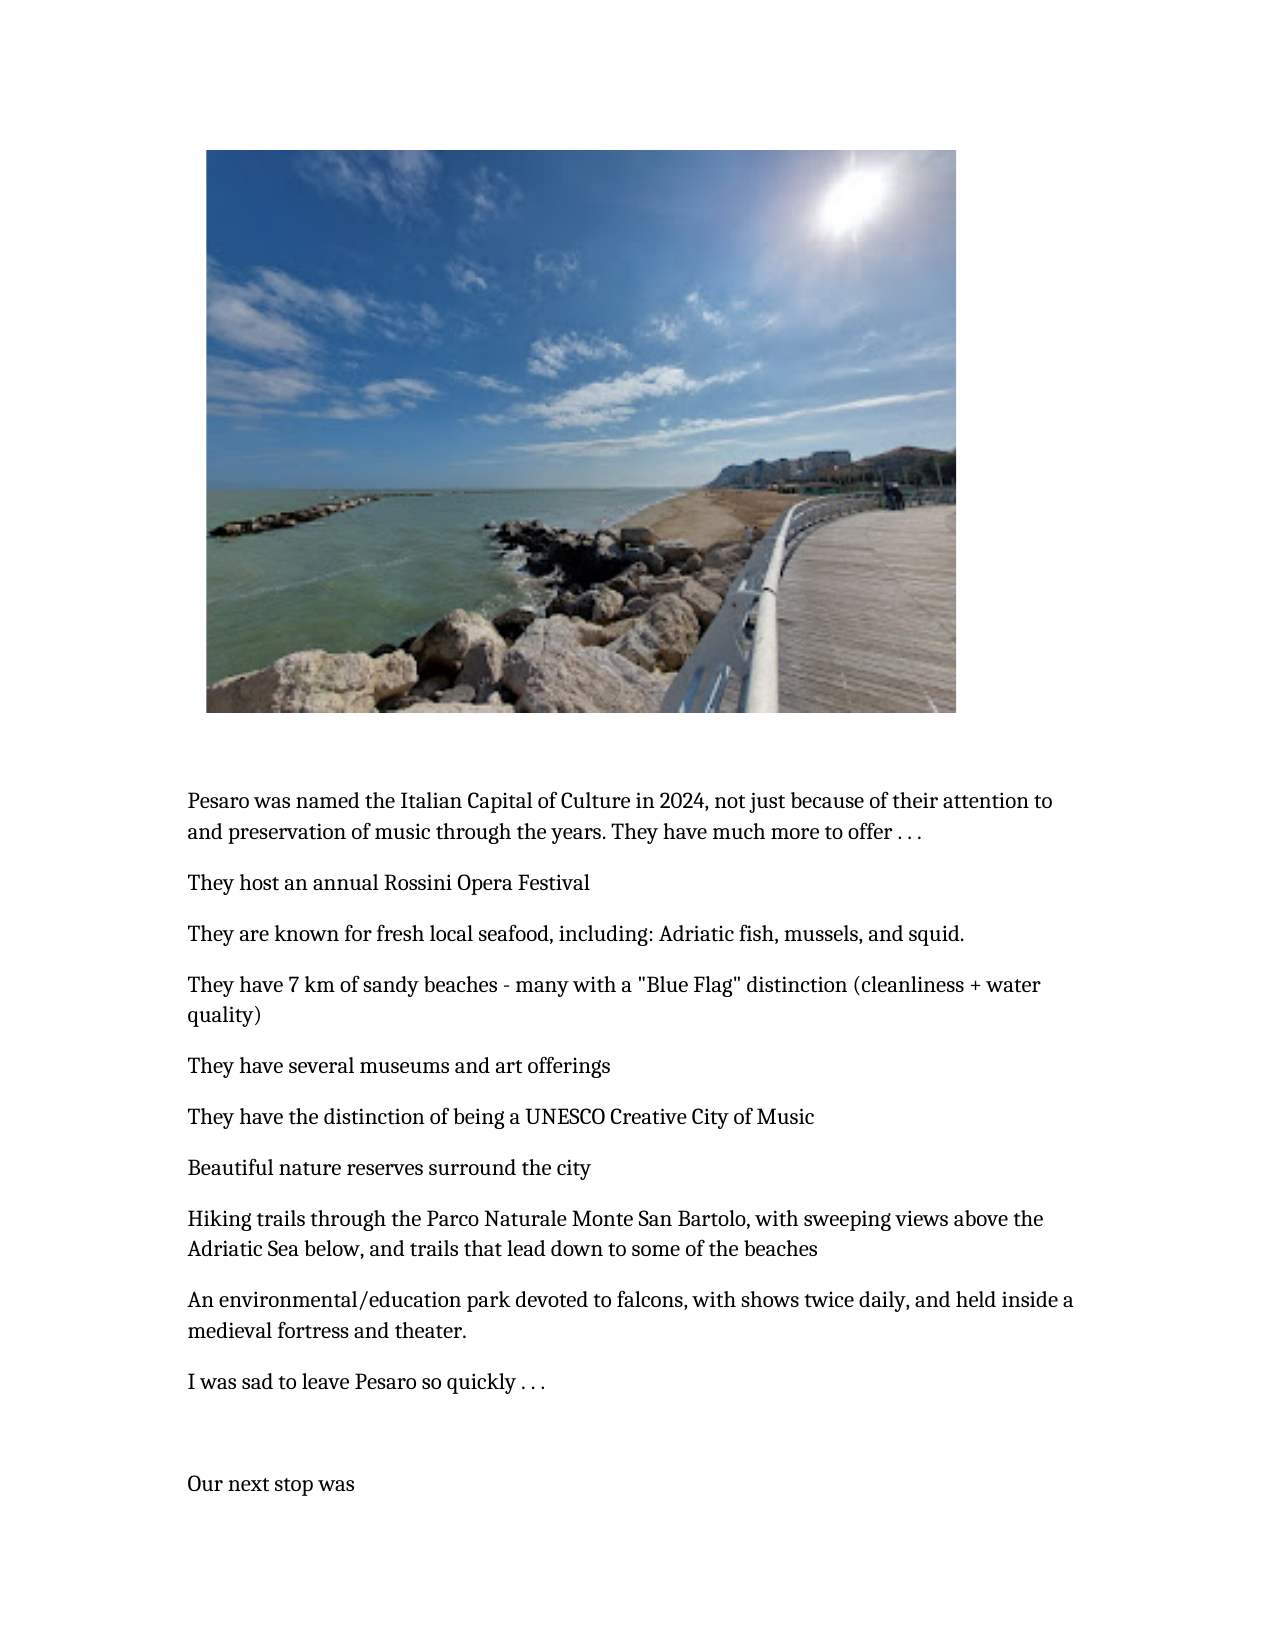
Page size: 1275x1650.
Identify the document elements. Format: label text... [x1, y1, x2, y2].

text Beautiful nature reserves surround the city [187, 1155, 1087, 1181]
text They have several museums and art offerings [187, 1053, 1087, 1079]
text Our next stop was [187, 1471, 1087, 1497]
text They are known for fresh local seafood, including: Adriatic fish, mussels, and squid. [187, 921, 1087, 947]
text An environmental/education park devoted to falcons, with shows twice daily, and held inside a medieval fortress and theater. [187, 1287, 1087, 1344]
text I was sad to leave Pesaro so quickly . . . [187, 1368, 1087, 1395]
picture [206, 150, 957, 713]
text Hiking trails through the Parco Naturale Monte San Bartolo, with sweeping views above the Adriatic Sea below, and trails that lead down to some of the beaches [187, 1206, 1087, 1262]
text They host an annual Rossini Opera Festival [187, 869, 1087, 896]
text Pesaro was named the Italian Capital of Culture in 2024, not just because of their attention to and preservation of music through the years. They have much more to offer . . . [187, 788, 1087, 845]
text They have the distinction of being a UNESCO Creative City of Music [187, 1104, 1087, 1130]
text They have 7 km of sandy beaches - many with a "Blue Flag" distinction (cleanliness + water quality) [187, 972, 1087, 1028]
